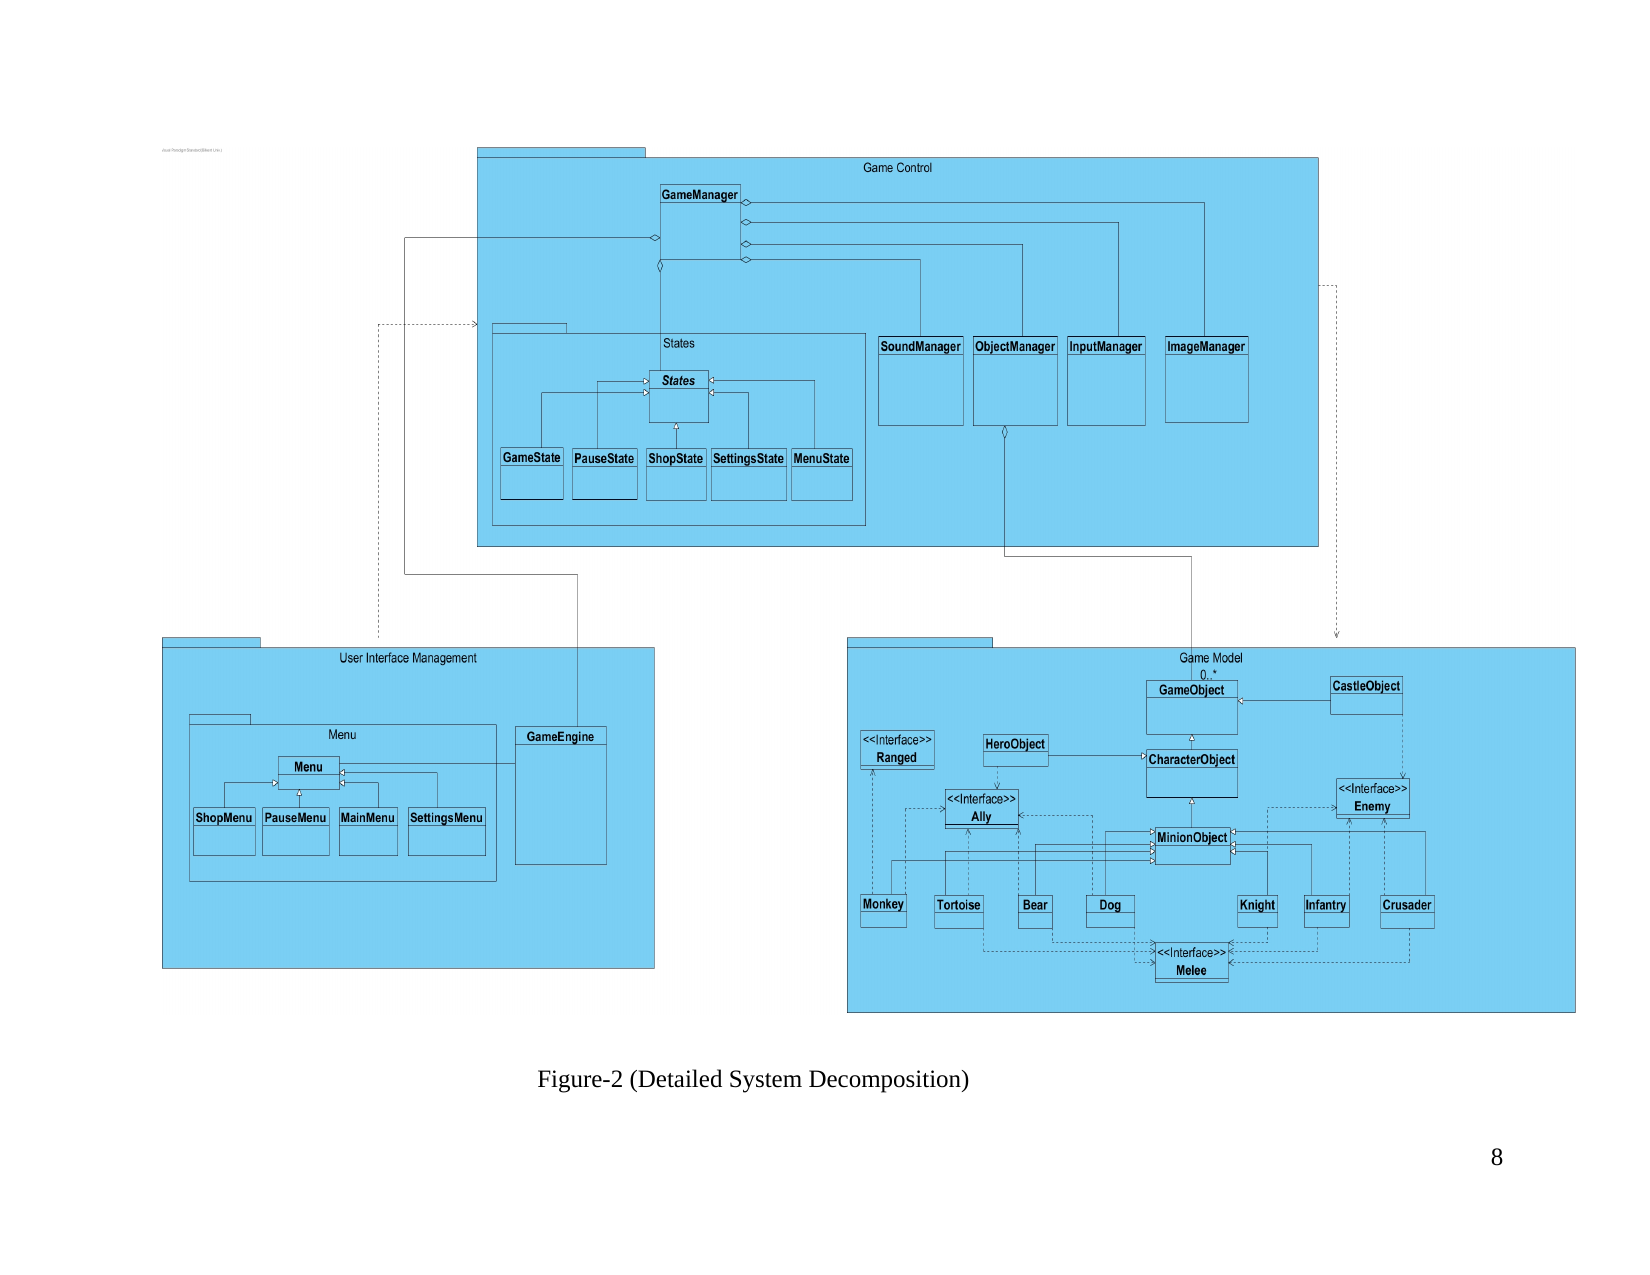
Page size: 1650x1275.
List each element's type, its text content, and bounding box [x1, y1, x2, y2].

text Figure-2 (Detailed System Decomposition) [87, 1064, 1503, 1092]
picture [162, 147, 1577, 1015]
